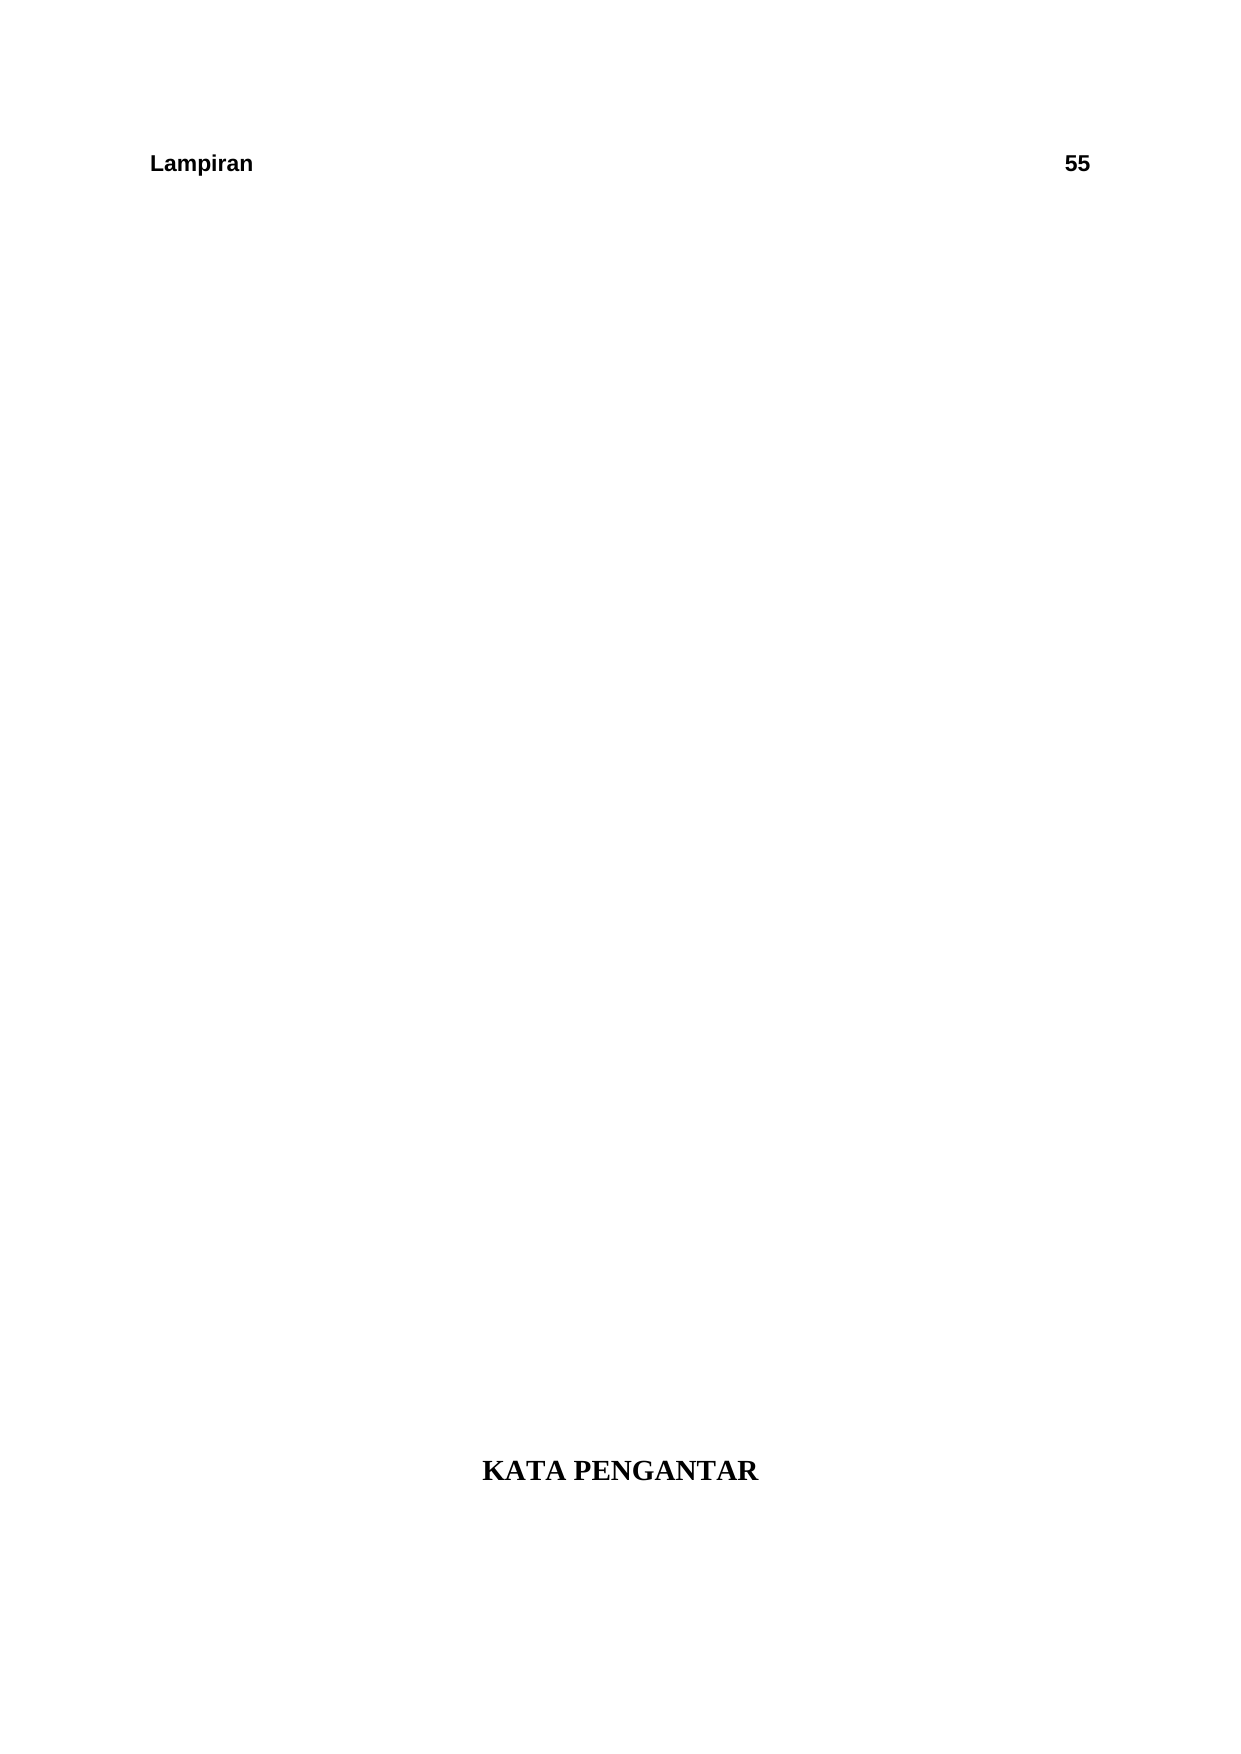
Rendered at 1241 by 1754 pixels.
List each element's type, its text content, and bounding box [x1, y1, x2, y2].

subtitle KATA PENGANTAR [150, 1453, 1090, 1486]
